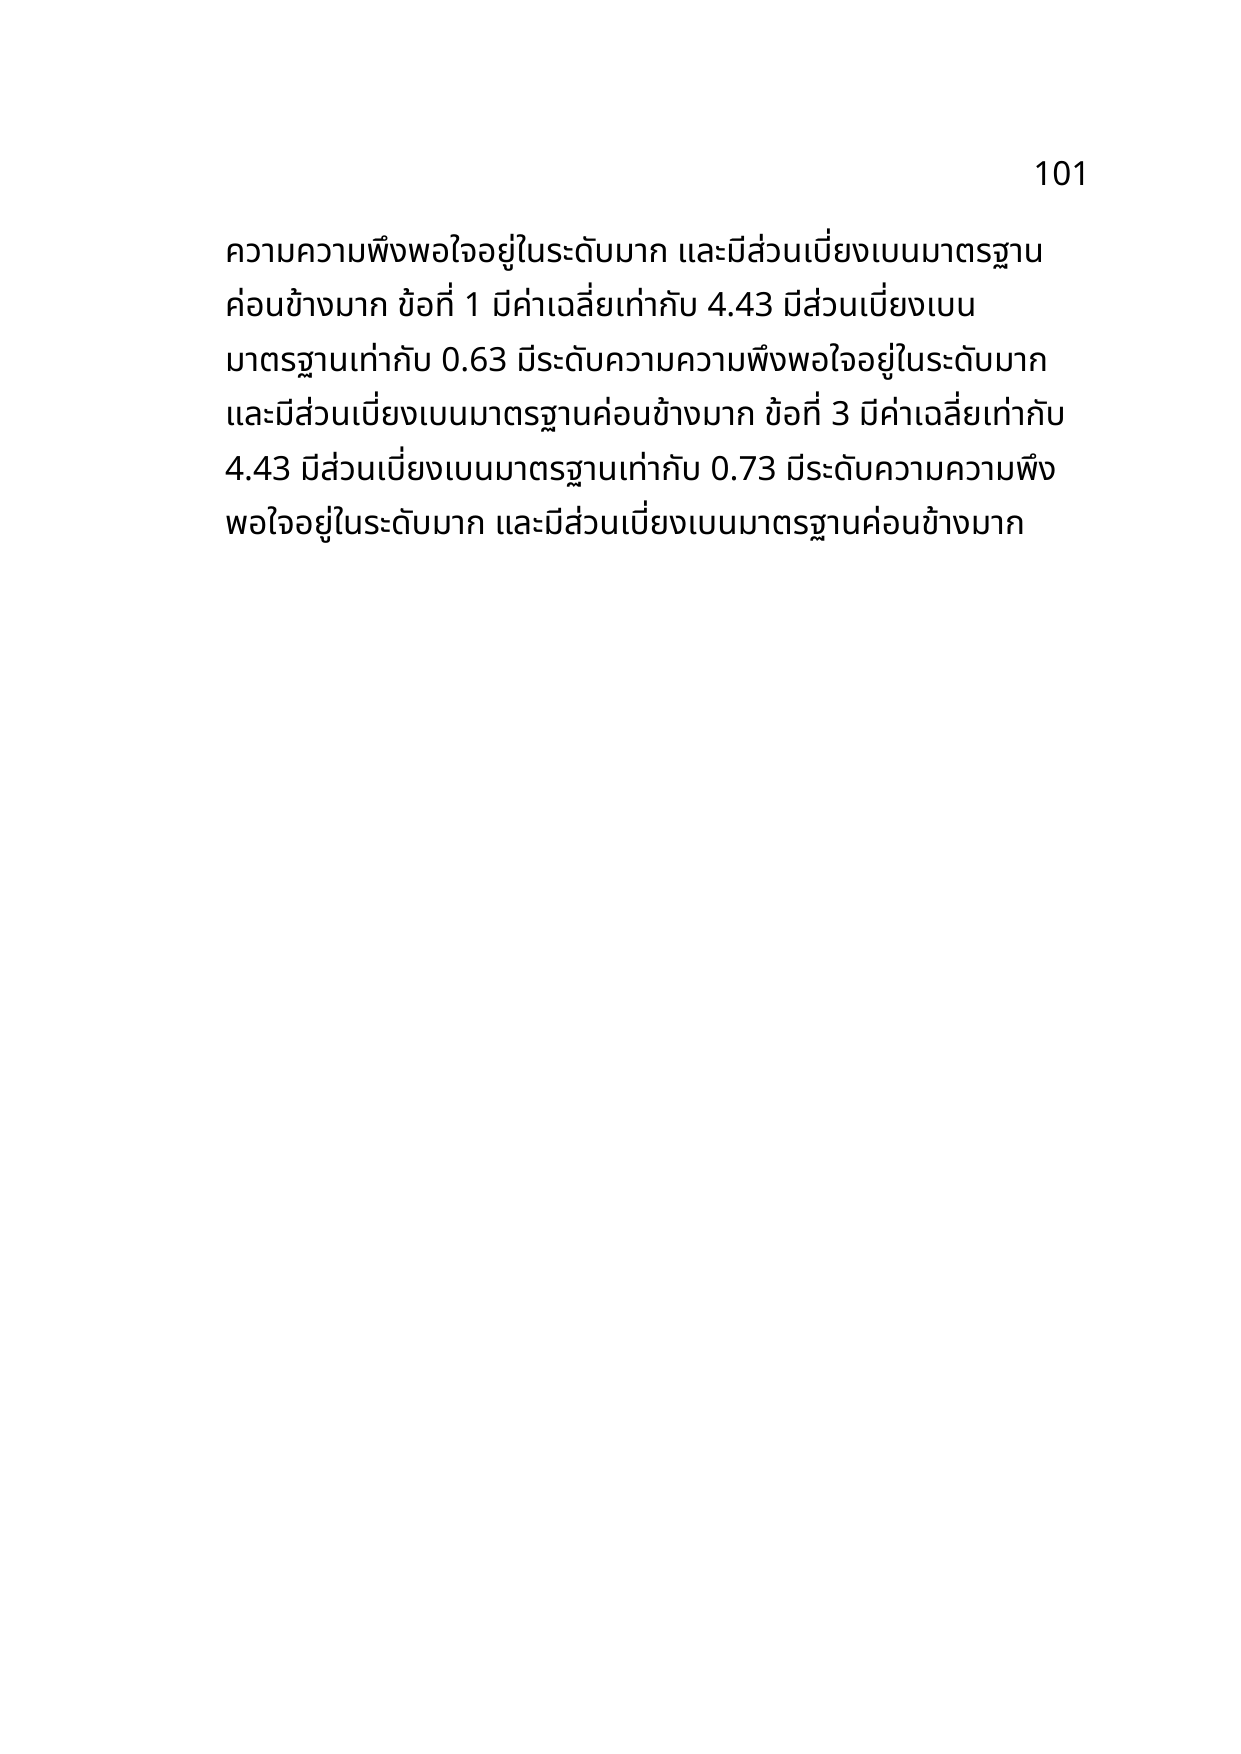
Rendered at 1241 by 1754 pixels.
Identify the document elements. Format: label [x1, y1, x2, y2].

text [225, 227, 1090, 550]
